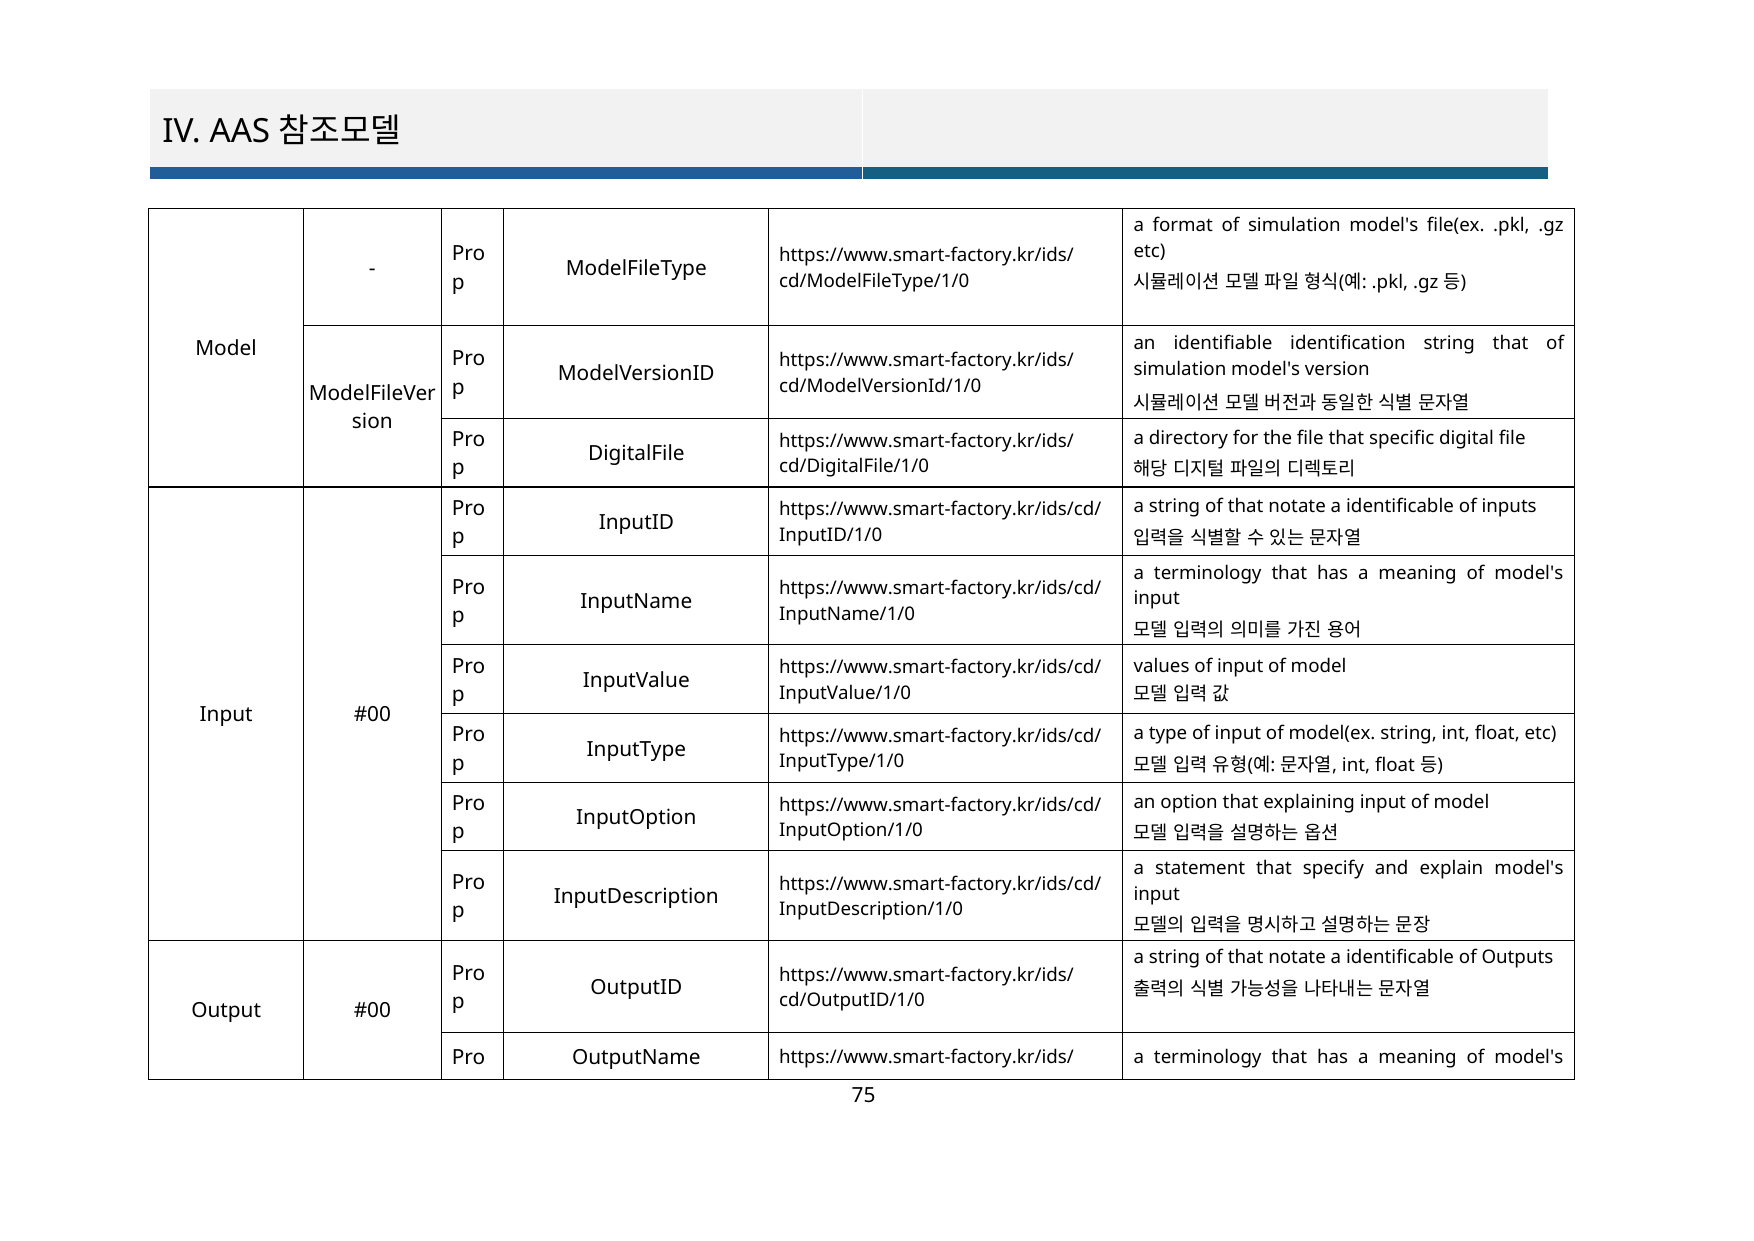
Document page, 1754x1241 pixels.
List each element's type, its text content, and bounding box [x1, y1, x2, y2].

table_cell https://www.smart-factory.kr/ids/cd/ModelVersionId/1/0 [769, 326, 1122, 418]
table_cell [769, 1033, 1122, 1079]
table_cell a terminology that has a meaning of model's input 모델 입력의 의미를 가진 용어 [1123, 556, 1574, 644]
table_cell - [304, 209, 441, 325]
table_cell https://www.smart-factory.kr/ids/cd/InputName/1/0 [769, 556, 1122, 644]
table_cell OutputID [504, 941, 768, 1032]
table_cell Prop [442, 941, 503, 1032]
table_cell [1123, 1033, 1574, 1079]
table_cell OutputName [504, 1033, 768, 1079]
table_cell Prop [442, 556, 503, 644]
table_cell Prop [442, 209, 503, 325]
table_cell a statement that specify and explain model's input 모델의 입력을 명시하고 설명하는 문장 [1123, 851, 1574, 940]
table_cell ModelFileType [504, 209, 768, 325]
table_cell a format of simulation model's file(ex. .pkl, .gz etc) 시뮬레이션 모델 파일 형식(예: .pkl, .gz 등) [1123, 209, 1574, 325]
table_cell a string of that notate a identificable of inputs 입력을 식별할 수 있는 문자열 [1123, 488, 1574, 555]
table_cell values of input of model 모델 입력 값 [1123, 645, 1574, 713]
table_cell https://www.smart-factory.kr/ids/cd/InputOption/1/0 [769, 783, 1122, 850]
table_cell https://www.smart-factory.kr/ids/cd/InputType/1/0 [769, 714, 1122, 782]
table_cell ModelFileVersion [304, 326, 441, 486]
table_cell InputName [504, 556, 768, 644]
table_cell Prop [442, 419, 503, 486]
table_cell ModelVersionID [504, 326, 768, 418]
table_cell a string of that notate a identificable of Outputs 출력의 식별 가능성을 나타내는 문자열 [1123, 941, 1574, 1032]
table_cell Model [149, 209, 303, 486]
table_cell Prop [442, 714, 503, 782]
table_cell https://www.smart-factory.kr/ids/cd/InputValue/1/0 [769, 645, 1122, 713]
table_cell an option that explaining input of model 모델 입력을 설명하는 옵션 [1123, 783, 1574, 850]
table_cell a type of input of model(ex. string, int, float, etc) 모델 입력 유형(예: 문자열, int, float 등) [1123, 714, 1574, 782]
table_cell a directory for the file that specific digital file 해당 디지털 파일의 디렉토리 [1123, 419, 1574, 486]
table_cell Prop [442, 488, 503, 555]
table_cell Prop [442, 851, 503, 940]
table_cell https://www.smart-factory.kr/ids/cd/InputDescription/1/0 [769, 851, 1122, 940]
table_cell InputValue [504, 645, 768, 713]
table_cell https://www.smart-factory.kr/ids/cd/InputID/1/0 [769, 488, 1122, 555]
table_cell https://www.smart-factory.kr/ids/cd/DigitalFile/1/0 [769, 419, 1122, 486]
table_cell InputOption [504, 783, 768, 850]
table_cell Prop [442, 1033, 503, 1079]
table_cell an identifiable identification string that of simulation model's version 시뮬레이션 모델 버전과 동일한 식별 문자열 [1123, 326, 1574, 418]
table_cell Prop [442, 645, 503, 713]
table_cell https://www.smart-factory.kr/ids/cd/OutputID/1/0 [769, 941, 1122, 1032]
table_cell Prop [442, 326, 503, 418]
table_cell InputID [504, 488, 768, 555]
table_cell Prop [442, 783, 503, 850]
table_cell DigitalFile [504, 419, 768, 486]
table_cell Output [149, 941, 303, 1079]
table_cell Input [149, 488, 303, 940]
table_cell #00 [304, 488, 441, 940]
table_cell https://www.smart-factory.kr/ids/cd/ModelFileType/1/0 [769, 209, 1122, 325]
table_cell InputDescription [504, 851, 768, 940]
table_cell #00 [304, 941, 441, 1079]
table_cell InputType [504, 714, 768, 782]
